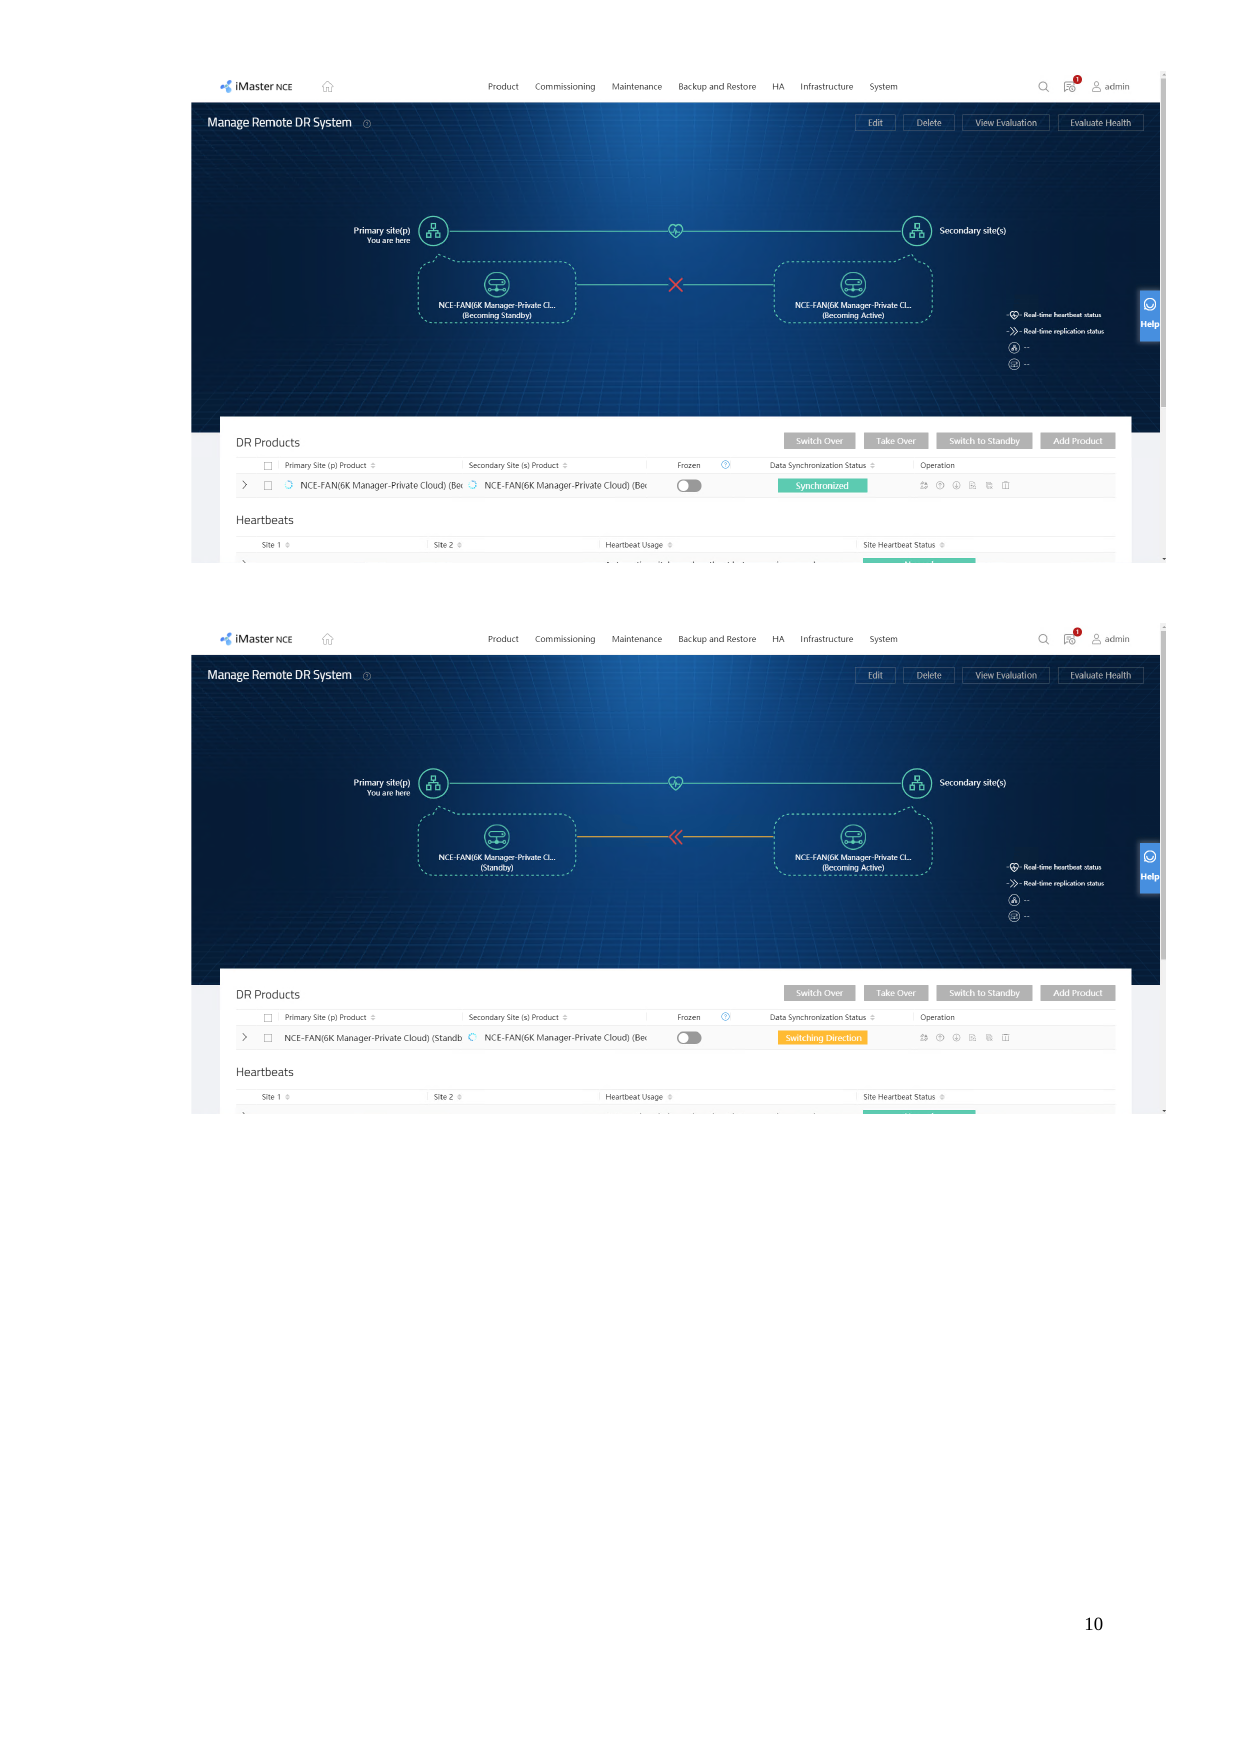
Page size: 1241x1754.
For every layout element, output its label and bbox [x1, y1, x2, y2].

picture [191, 71, 1166, 563]
picture [191, 623, 1166, 1114]
